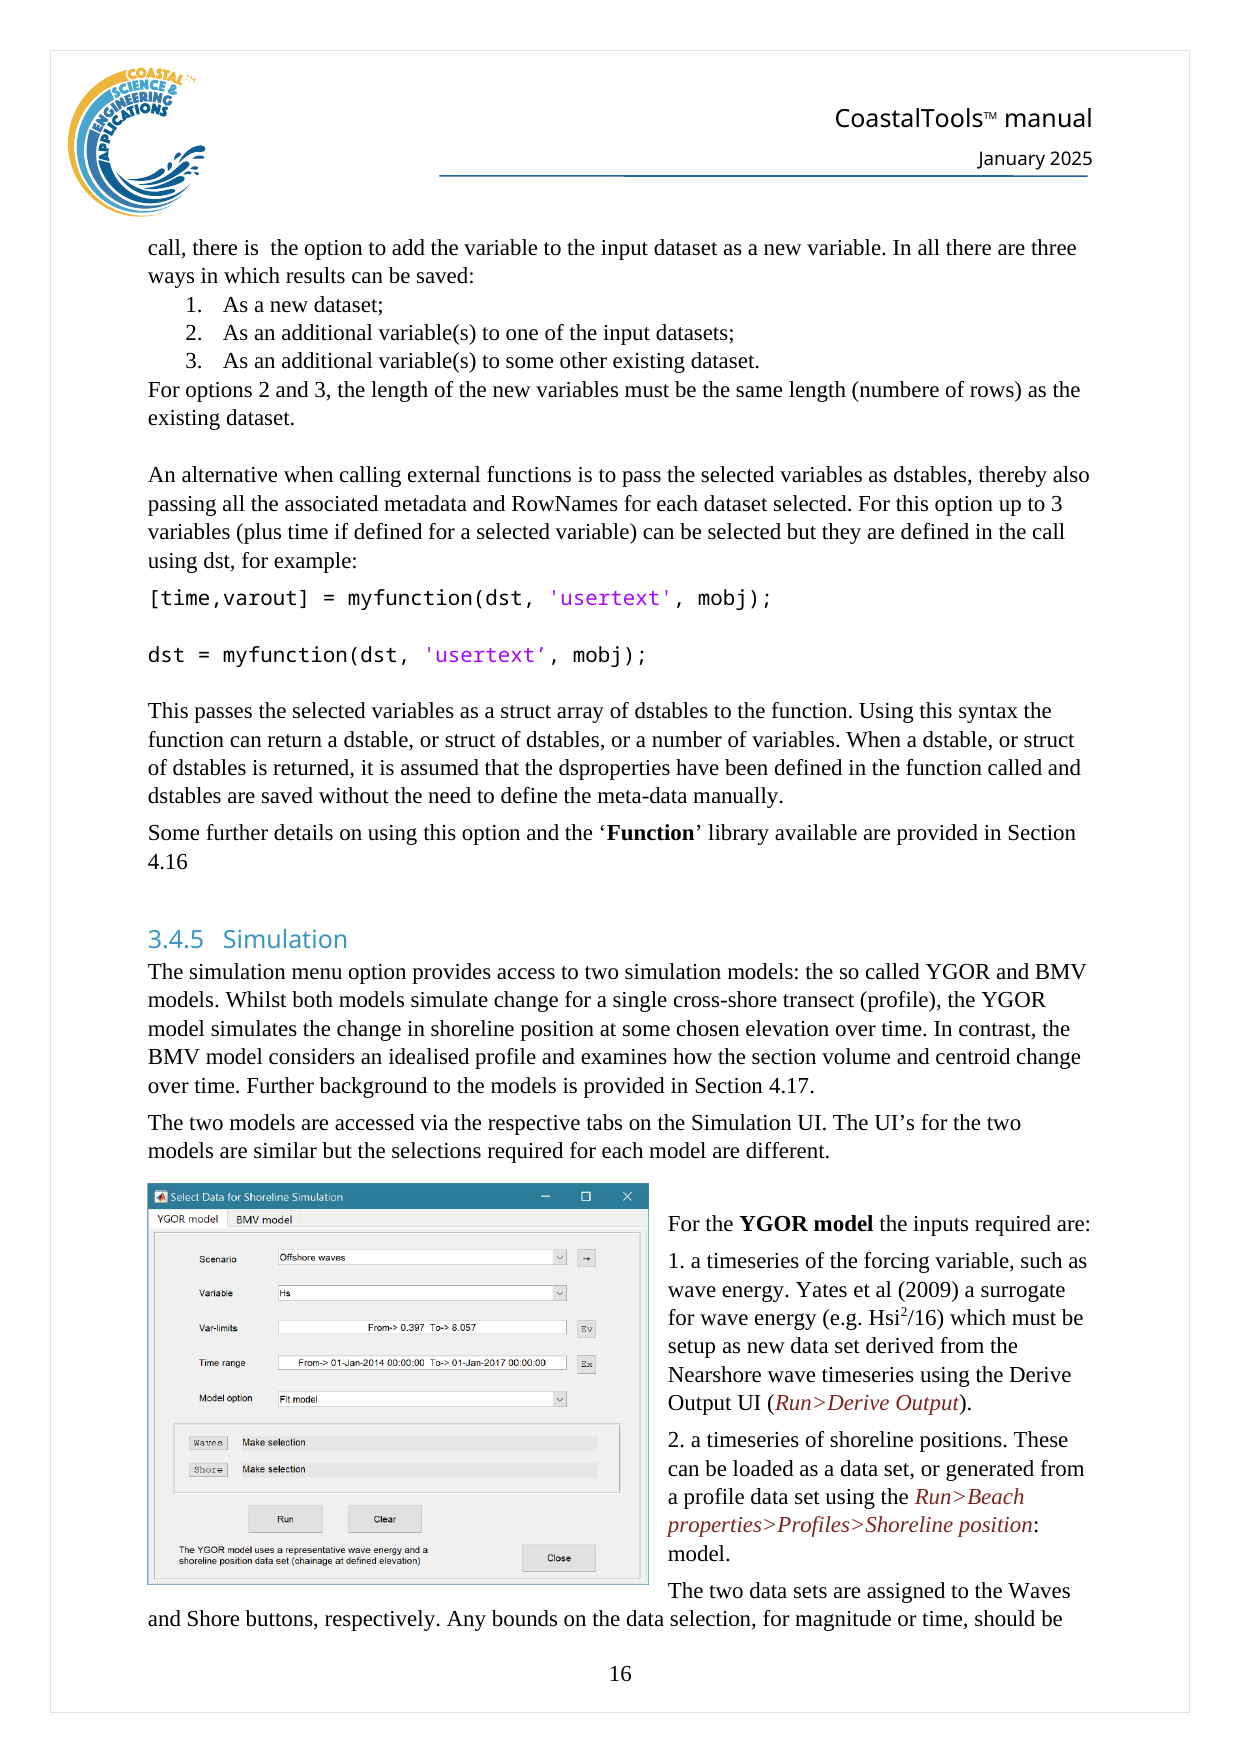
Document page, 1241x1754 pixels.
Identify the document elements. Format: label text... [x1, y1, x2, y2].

list As a new dataset; [185, 291, 1093, 317]
picture [147, 1183, 649, 1585]
text For the YGOR model the inputs required are: [649, 1211, 1093, 1237]
text An alternative when calling external functions is to pass the selected variables as dstables, thereby also passing all the associated metadata and RowNames for each dataset selected. For this option up to 3 variables (plus time if defined for a selected variable) can be selected but they are defined in the call using dst, for example: [148, 461, 1093, 573]
text [time,varout] = myfunction(dst, 'usertext', mobj); [148, 583, 1093, 612]
text Some further details on using this option and the ‘Function’ library available are provided in Section 4.16 [148, 819, 1093, 874]
text For options 2 and 3, the length of the new variables must be the same length (numbere of rows) as the existing dataset. [148, 376, 1093, 431]
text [148, 1577, 1093, 1632]
text 2. a timeseries of shoreline positions. These can be loaded as a data set, or generated from a profile data set using the Run>Beach properties>Profiles>Shoreline position: model. [649, 1426, 1093, 1566]
list As an additional variable(s) to some other existing dataset. [185, 348, 1093, 374]
text 1. a timeseries of the forcing variable, such as wave energy. Yates et al (2009) a surrogate for wave energy (e.g. Hsi2/16) which must be setup as new data set derived from the Nearshore wave timeseries using the Derive Output UI (Run>Derive Output). [649, 1247, 1093, 1416]
text dst = myfunction(dst, 'usertext’, mobj); [148, 640, 1093, 669]
subtitle Simulation [148, 921, 1093, 955]
text The two models are accessed via the respective tabs on the Simulation UI. The UI’s for the two models are similar but the selections required for each model are different. [148, 1108, 1093, 1163]
list As an additional variable(s) to one of the input datasets; [185, 319, 1093, 346]
text This passes the selected variables as a struct array of dstables to the function. Using this syntax the function can return a dstable, or struct of dstables, or a number of variables. When a dstable, or struct of dstables is returned, it is assumed that the dsproperties have been defined in the function called and dstables are saved without the need to define the meta-data manually. [148, 697, 1093, 809]
text The simulation menu option provides access to two simulation models: the so called YGOR and BMV models. Whilst both models simulate change for a single cross-shore transect (profile), the YGOR model simulates the change in shoreline position at some chosen elevation over time. In contrast, the BMV model considers an idealised profile and examines how the section volume and centroid change over time. Further background to the models is provided in Section 4.17. [148, 958, 1093, 1098]
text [148, 234, 1093, 289]
